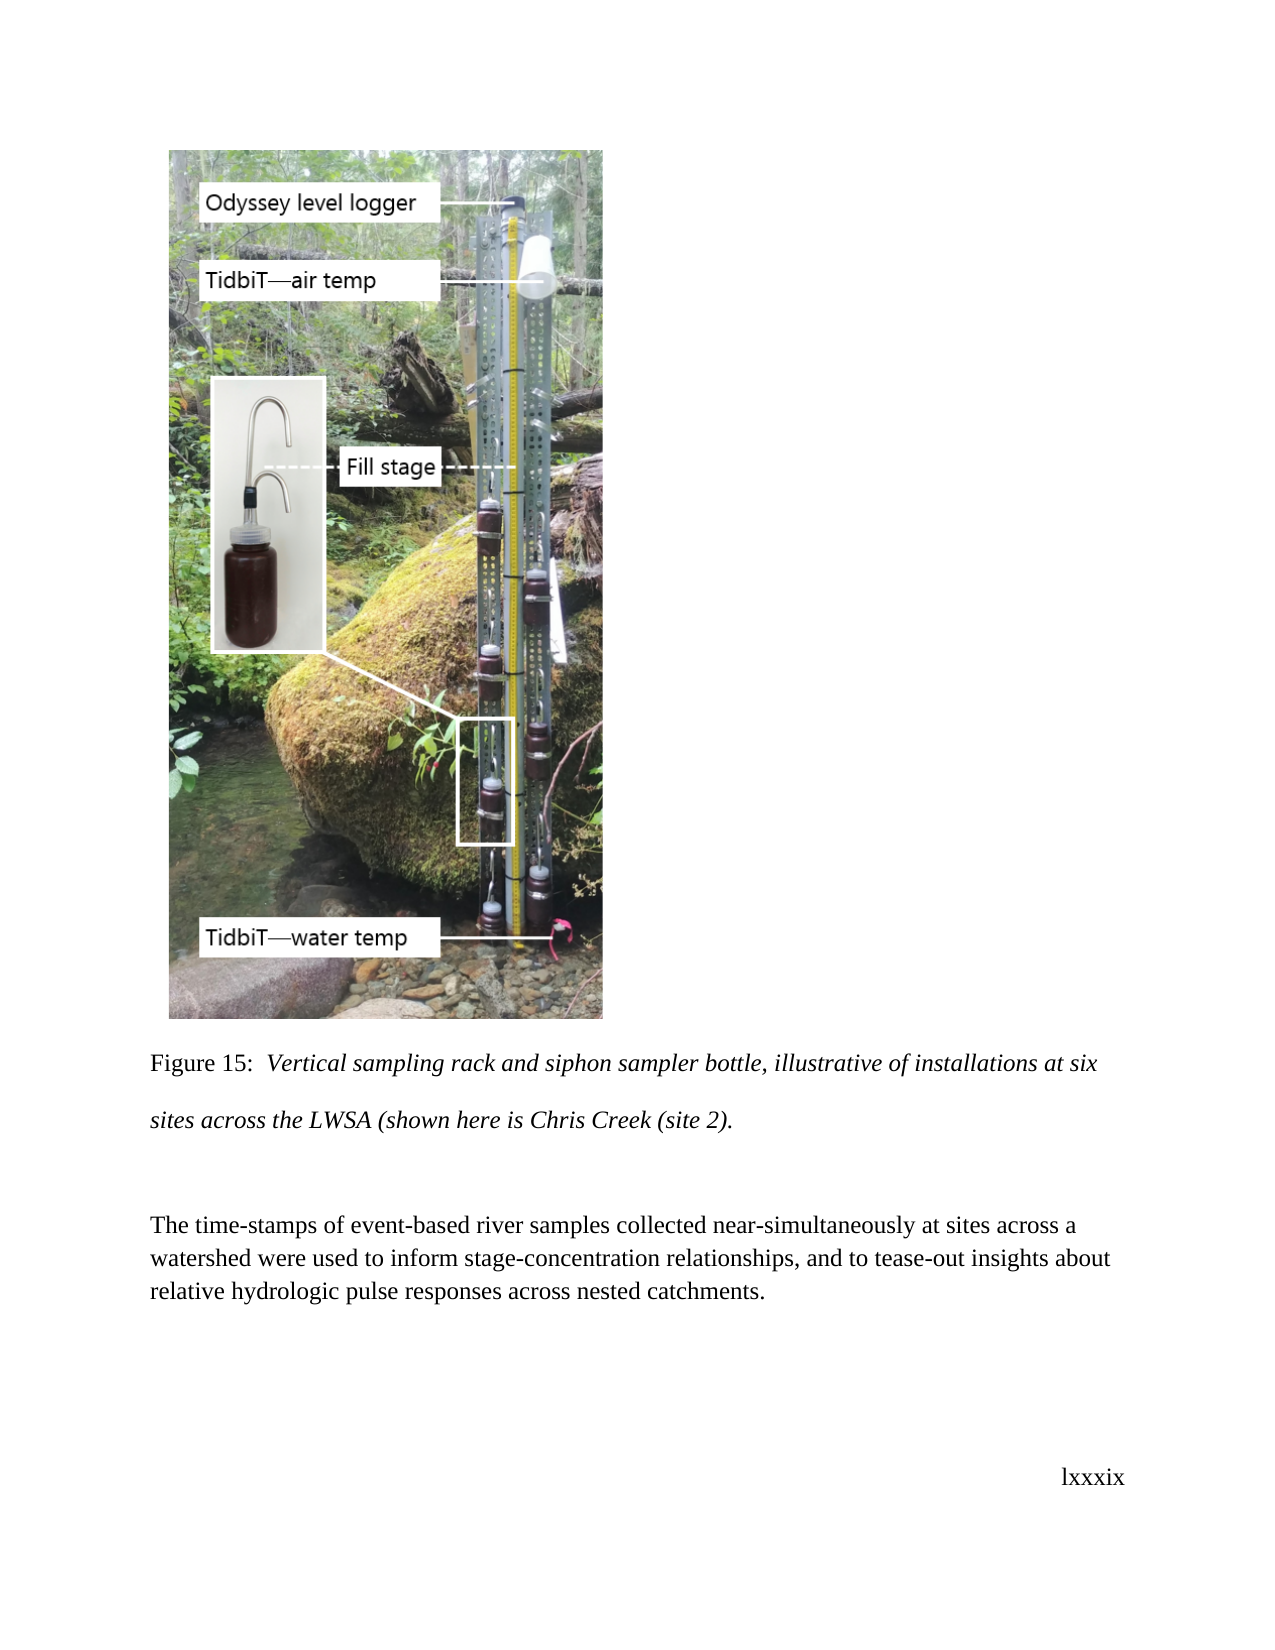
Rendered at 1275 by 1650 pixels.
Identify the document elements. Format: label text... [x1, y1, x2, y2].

text The time-stamps of event-based river samples collected near-simultaneously at sites across a watershed were used to inform stage-concentration relationships, and to tease-out insights about relative hydrologic pulse responses across nested catchments. [150, 1210, 1125, 1305]
picture [168, 150, 603, 1019]
